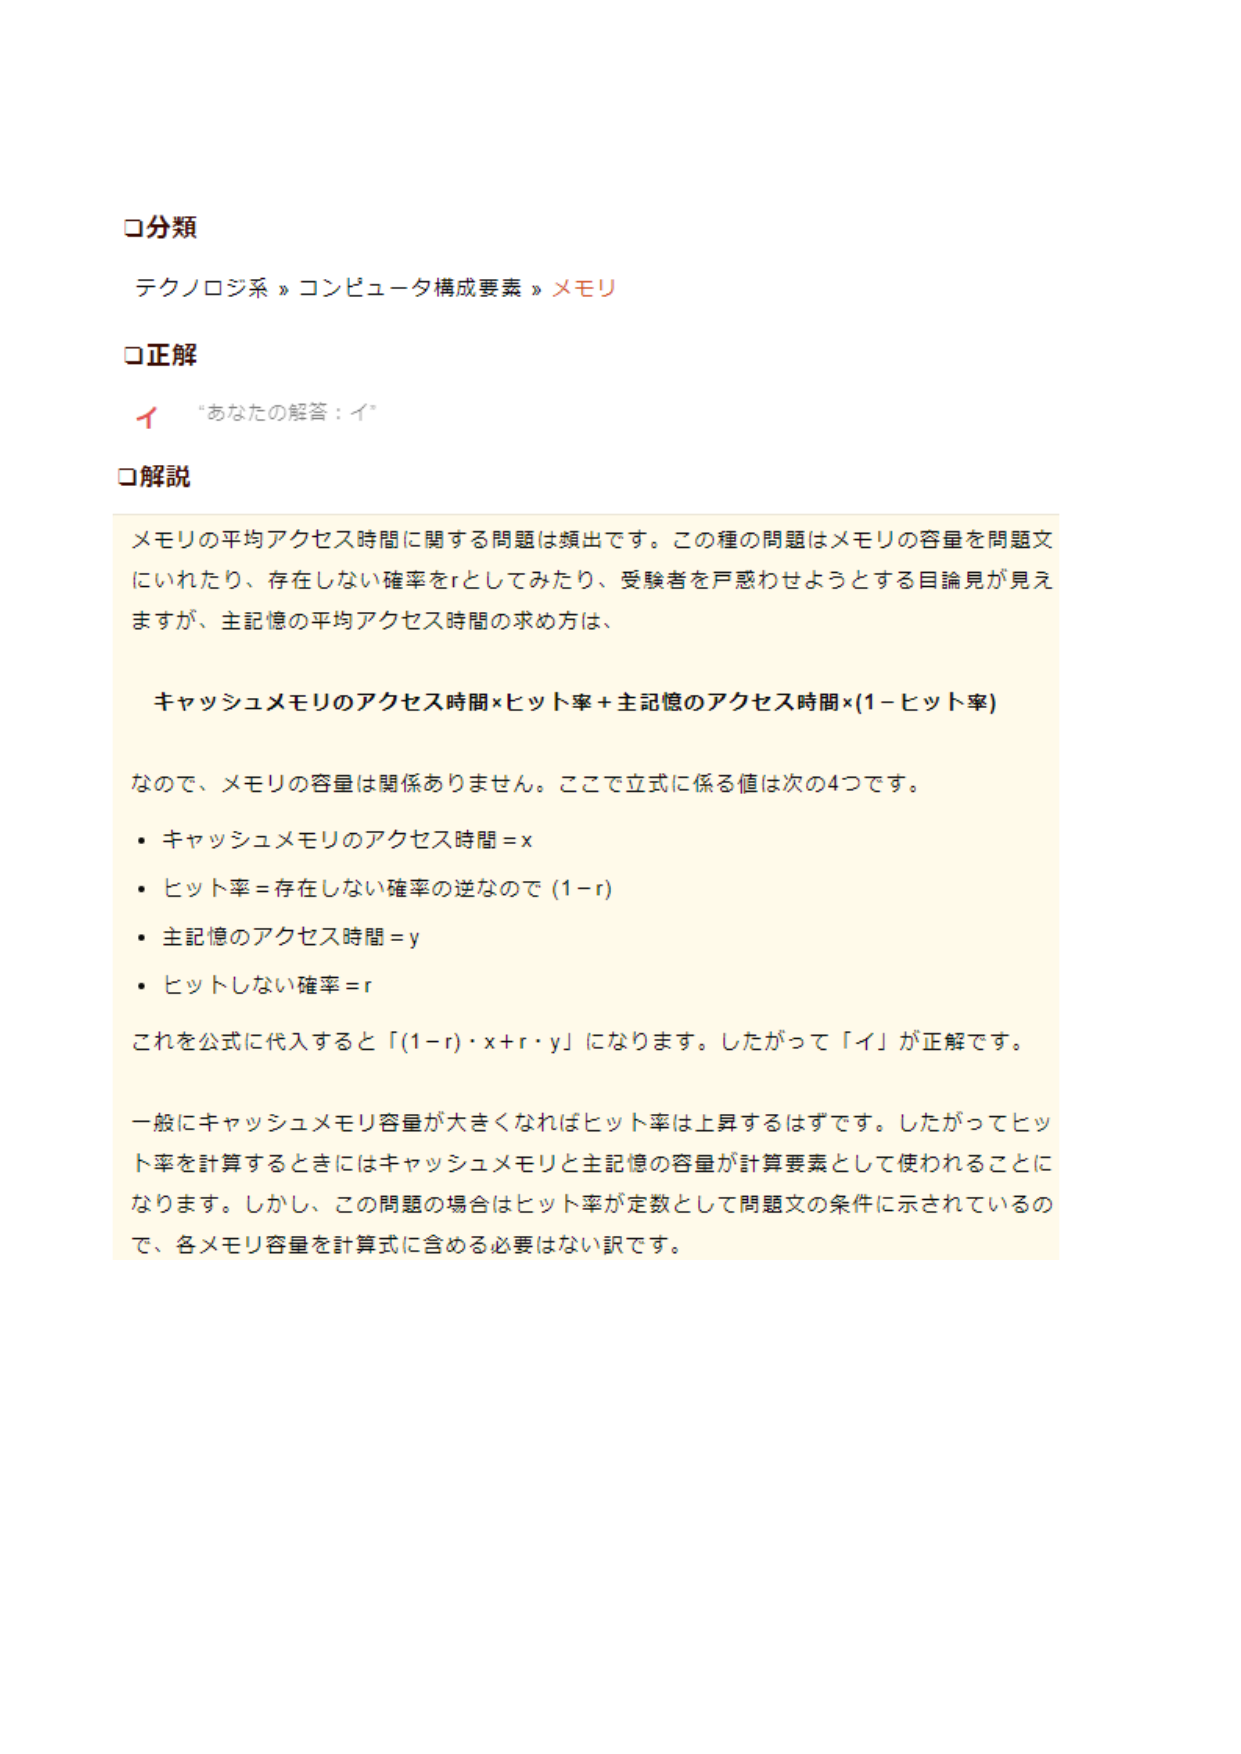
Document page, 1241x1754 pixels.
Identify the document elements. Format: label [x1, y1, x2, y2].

picture [112, 464, 1060, 1260]
picture [112, 202, 846, 440]
